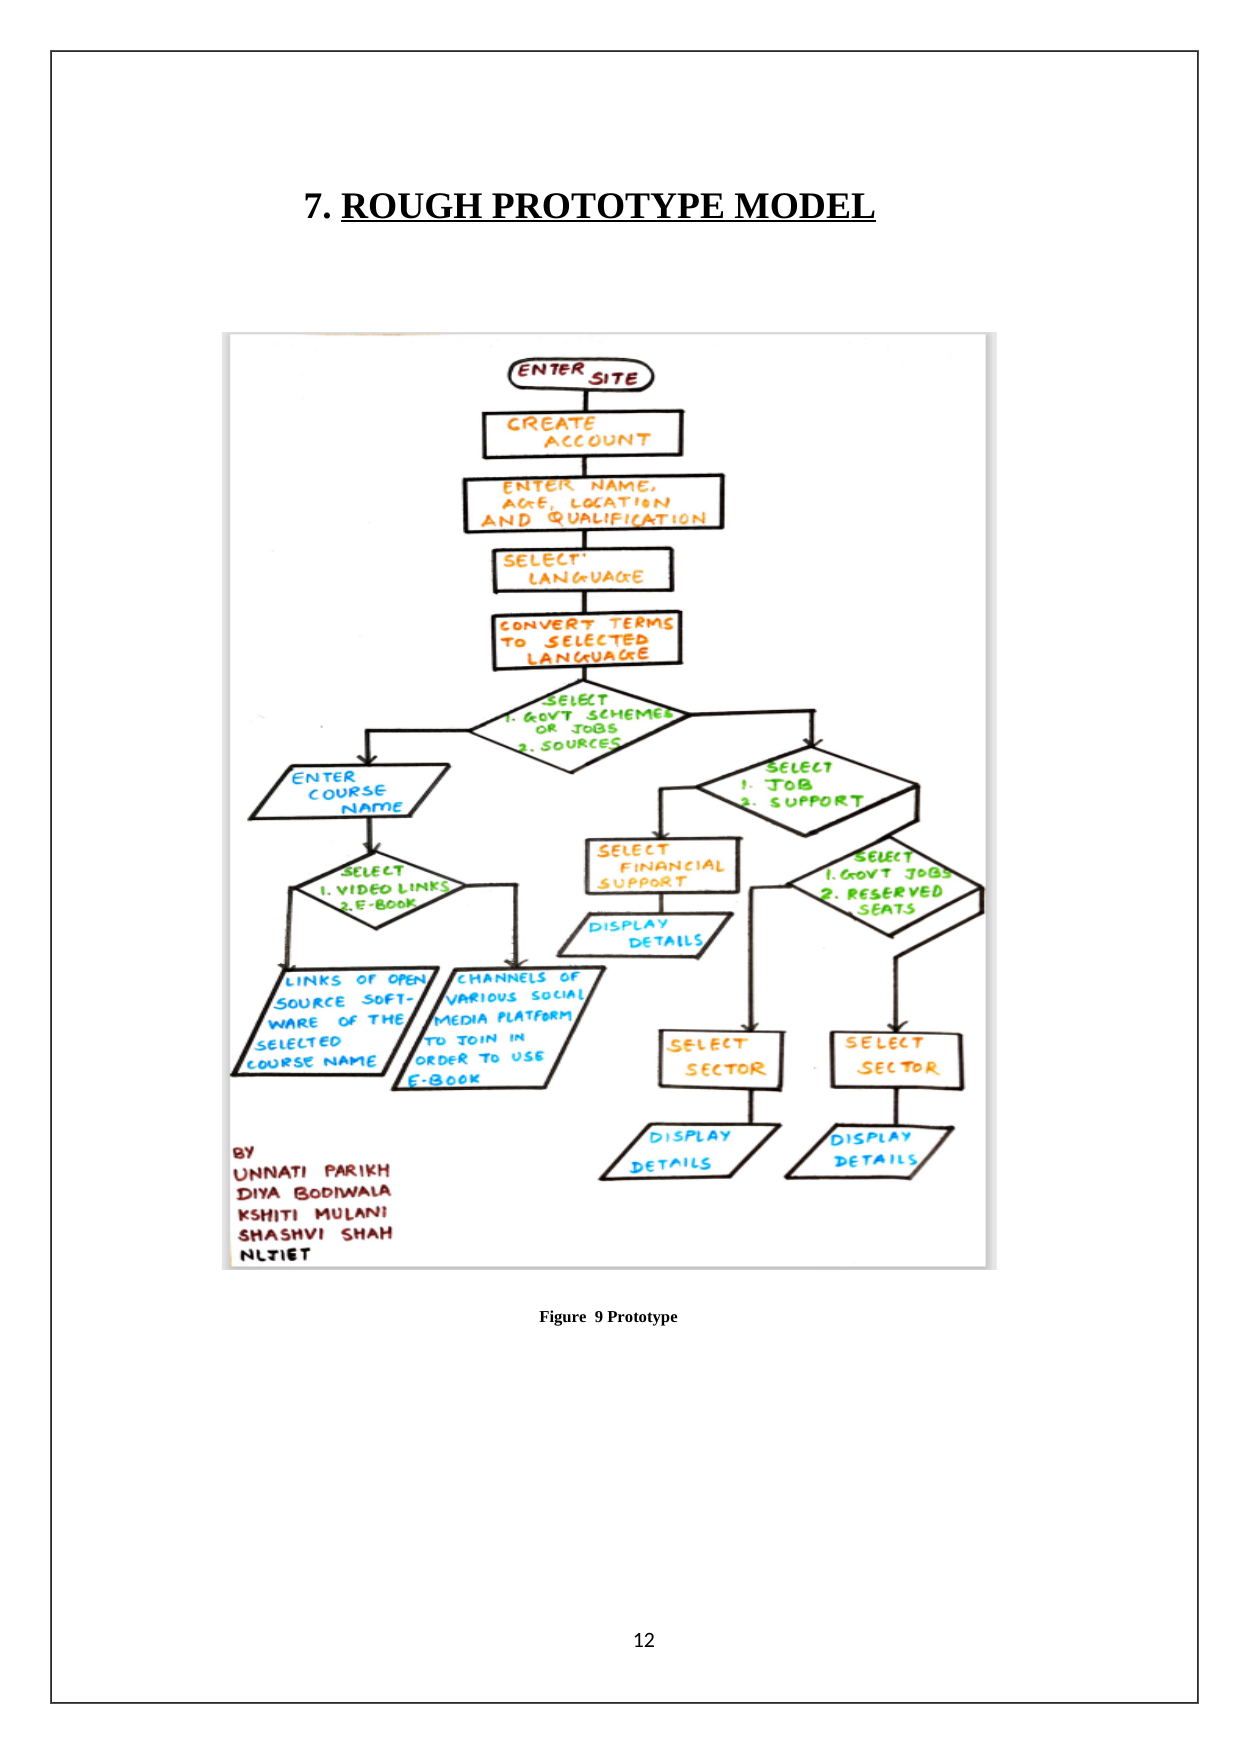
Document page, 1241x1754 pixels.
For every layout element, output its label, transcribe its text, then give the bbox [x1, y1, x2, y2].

list Figure 9 Prototype [166, 1307, 1051, 1326]
picture [221, 332, 997, 1270]
list ROUGH PROTOTYPE MODEL [128, 183, 1051, 226]
